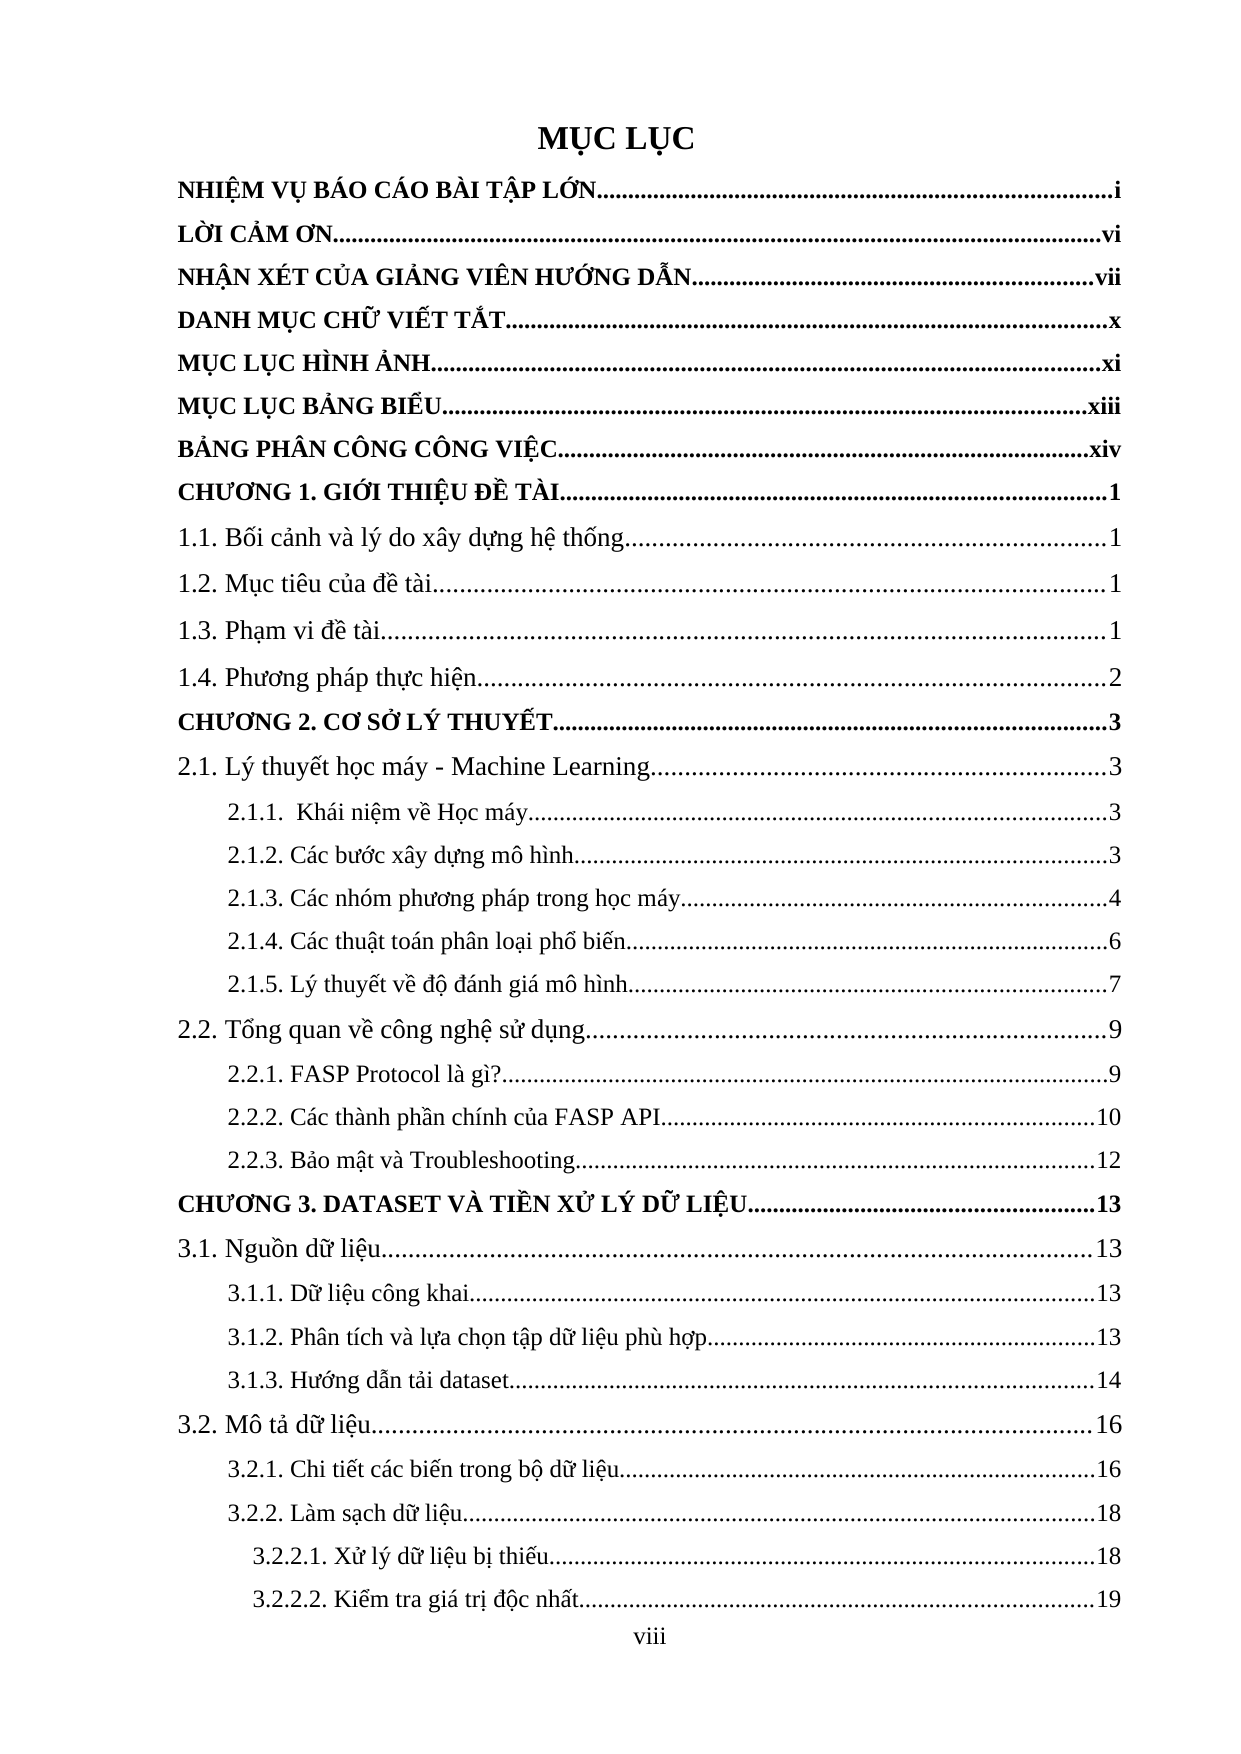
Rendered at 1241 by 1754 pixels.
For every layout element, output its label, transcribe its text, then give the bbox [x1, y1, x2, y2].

text BẢNG PHÂN CÔNG CÔNG VIỆC xiv [177, 434, 1122, 463]
text 2.1. Lý thuyết học máy - Machine Learning 3 [177, 750, 1122, 782]
text MỤC LỤC BẢNG BIỂU xiii [177, 391, 1122, 420]
text 1.2. Mục tiêu của đề tài 1 [177, 567, 1122, 598]
text 2.1.1. Khái niệm về Học máy 3 [227, 797, 1122, 826]
text 3.1.3. Hướng dẫn tải dataset 14 [227, 1365, 1122, 1393]
text 1.4. Phương pháp thực hiện 2 [177, 661, 1122, 692]
text 2.1.2. Các bước xây dựng mô hình 3 [227, 840, 1122, 869]
text 3.2.1. Chi tiết các biến trong bộ dữ liệu 16 [227, 1454, 1122, 1483]
text NHẬN XÉT CỦA GIẢNG VIÊN HƯỚNG DẪN vii [177, 262, 1122, 291]
text 3.1.2. Phân tích và lựa chọn tập dữ liệu phù hợp 13 [227, 1322, 1122, 1350]
text 2.1.5. Lý thuyết về độ đánh giá mô hình 7 [227, 969, 1122, 998]
text CHƯƠNG 2. CƠ SỞ LÝ THUYẾT 3 [177, 707, 1122, 736]
text 3.2.2.2. Kiểm tra giá trị độc nhất 19 [252, 1584, 1122, 1613]
text MỤC LỤC HÌNH ẢNH xi [177, 348, 1122, 377]
text 3.1.1. Dữ liệu công khai 13 [227, 1278, 1122, 1307]
text 2.2.2. Các thành phần chính của FASP API 10 [227, 1102, 1122, 1131]
text 3.1. Nguồn dữ liệu 13 [177, 1232, 1122, 1263]
text 2.2.1. FASP Protocol là gì? 9 [227, 1059, 1122, 1088]
text CHƯƠNG 3. DATASET VÀ TIỀN XỬ LÝ DỮ LIỆU 13 [177, 1189, 1122, 1217]
text 2.2.3. Bảo mật và Troubleshooting 12 [227, 1146, 1122, 1174]
text 2.2. Tổng quan về công nghệ sử dụng 9 [177, 1013, 1122, 1044]
text 2.1.4. Các thuật toán phân loại phổ biến 6 [227, 926, 1122, 955]
text CHƯƠNG 1. GIỚI THIỆU ĐỀ TÀI 1 [177, 477, 1122, 506]
text NHIỆM VỤ BÁO CÁO BÀI TẬP LỚN i [177, 176, 1122, 204]
text DANH MỤC CHỮ VIẾT TẮT x [177, 305, 1122, 334]
text 3.2.2. Làm sạch dữ liệu 18 [227, 1498, 1122, 1526]
text 3.2. Mô tả dữ liệu 16 [177, 1408, 1122, 1439]
text 3.2.2.1. Xử lý dữ liệu bị thiếu 18 [252, 1541, 1122, 1569]
text 2.1.3. Các nhóm phương pháp trong học máy 4 [227, 883, 1122, 912]
text MỤC LỤC [177, 118, 1122, 156]
text 1.1. Bối cảnh và lý do xây dựng hệ thống 1 [177, 521, 1122, 552]
text 1.3. Phạm vi đề tài 1 [177, 614, 1122, 645]
text LỜI CẢM ƠN vi [177, 219, 1122, 247]
